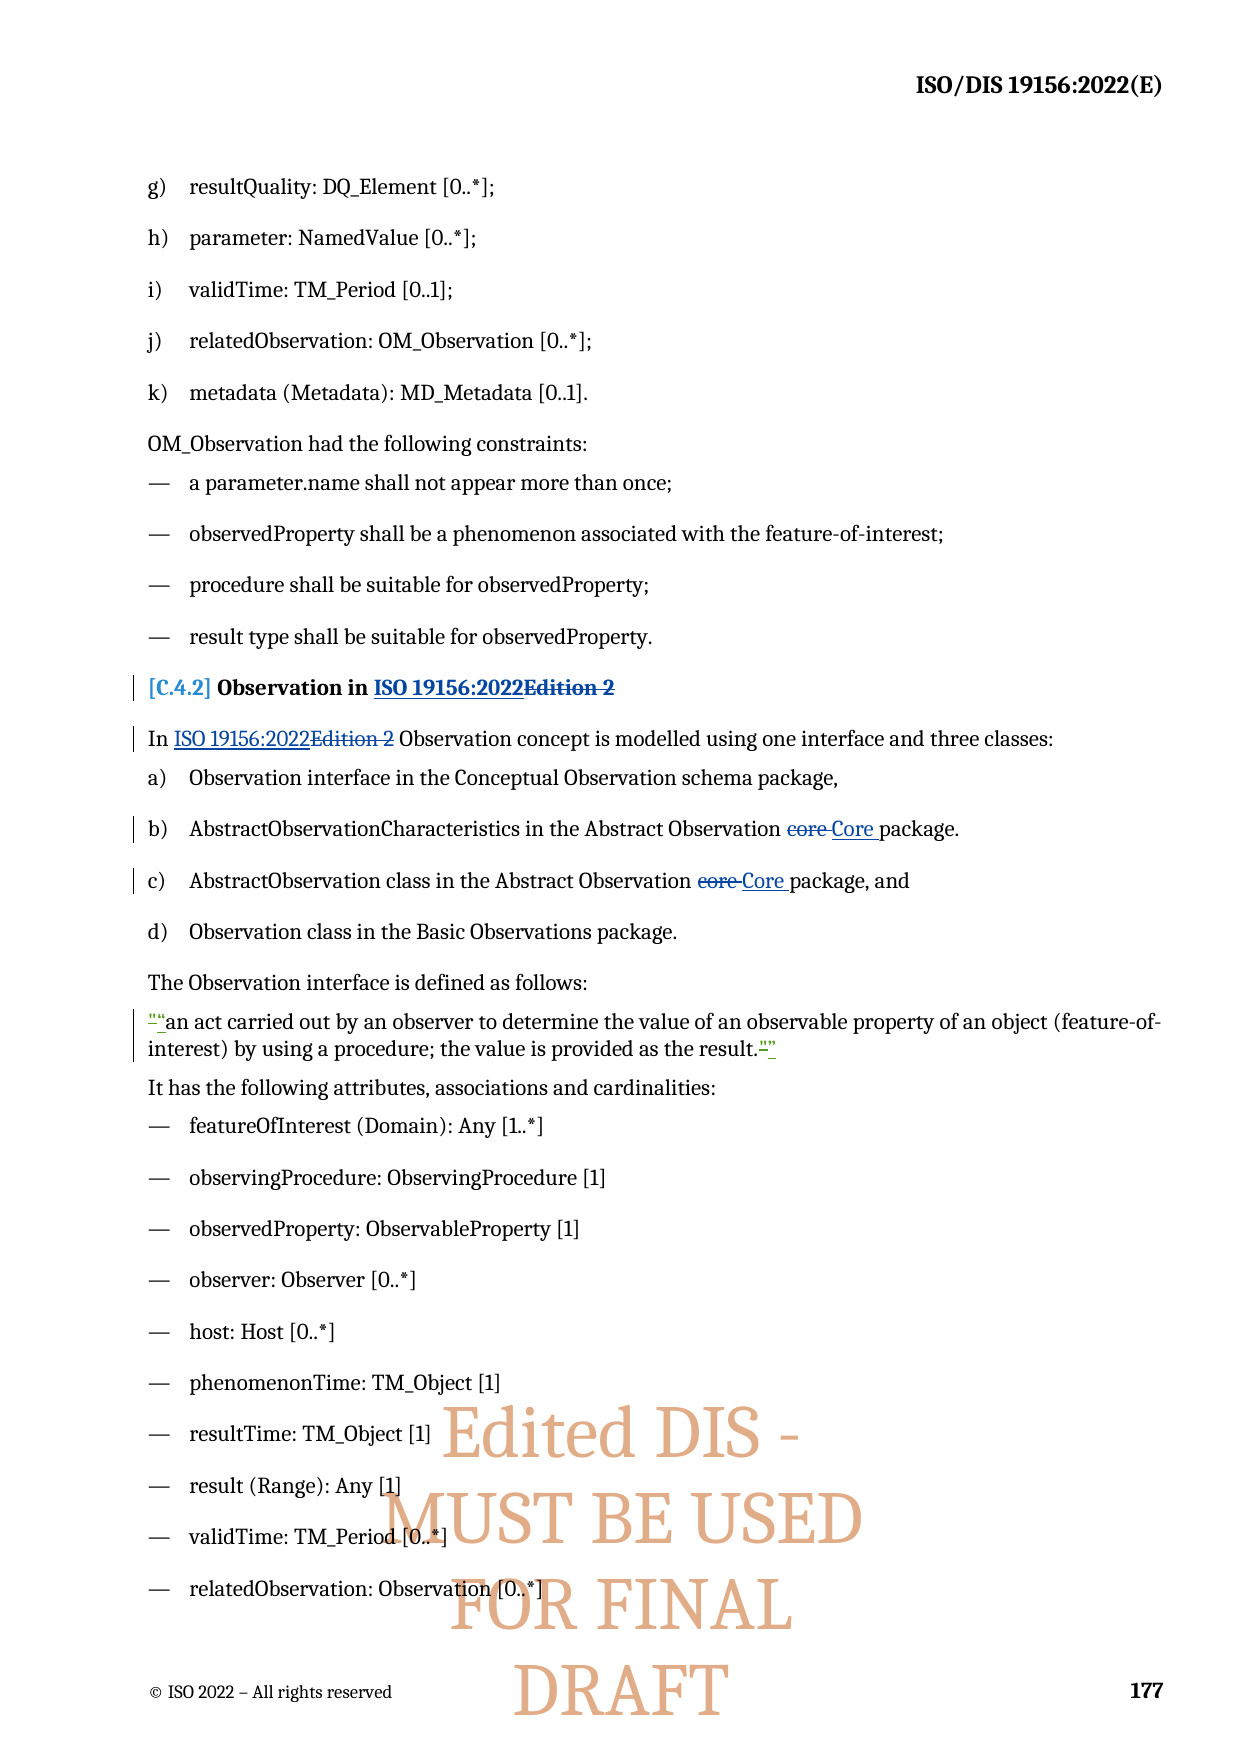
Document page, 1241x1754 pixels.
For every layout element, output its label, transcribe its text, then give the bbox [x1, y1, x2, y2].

list — observedProperty shall be a phenomenon associated with the feature-of-interest; [148, 521, 1163, 547]
list — observer: Observer [0..*] [148, 1267, 1163, 1293]
list — resultTime: TM_Object [1] [148, 1421, 1163, 1448]
list a) Observation interface in the Conceptual Observation schema package, [148, 765, 1163, 791]
list b) AbstractObservationCharacteristics in the Abstract Observation package. [148, 816, 1163, 842]
list — phenomenonTime: TM_Object [1] [148, 1370, 1163, 1396]
list — validTime: TM_Period [0..*] [148, 1524, 1163, 1550]
list g) resultQuality: DQ_Element [0..*]; [148, 174, 1163, 200]
list — observingProcedure: ObservingProcedure [1] [148, 1164, 1163, 1191]
text It has the following attributes, associations and cardinalities: [148, 1074, 1163, 1101]
list — result (Range): Any [1] [148, 1473, 1163, 1499]
list i) validTime: TM_Period [0..1]; [148, 277, 1163, 303]
list — host: Host [0..*] [148, 1318, 1163, 1345]
text OM_Observation had the following constraints: [148, 431, 1163, 457]
text The Observation interface is defined as follows: [148, 970, 1163, 997]
list — procedure shall be suitable for observedProperty; [148, 572, 1163, 598]
list — a parameter.name shall not appear more than once; [148, 469, 1163, 496]
text an act carried out by an observer to determine the value of an observable property of an object (feature-of-interest) by using a procedure; the value is provided as the result. [148, 1009, 1163, 1062]
list c) AbstractObservation class in the Abstract Observation package, and [148, 867, 1163, 894]
text Observation in [148, 675, 1163, 701]
list k) metadata (Metadata): MD_Metadata [0..1]. [148, 379, 1163, 406]
list — result type shall be suitable for observedProperty. [148, 623, 1163, 650]
list j) relatedObservation: OM_Observation [0..*]; [148, 328, 1163, 354]
text In Observation concept is modelled using one interface and three classes: [148, 726, 1163, 752]
list — relatedObservation: Observation [0..*] [148, 1575, 1163, 1602]
list — featureOfInterest (Domain): Any [1..*] [148, 1113, 1163, 1139]
list — observedProperty: ObservableProperty [1] [148, 1216, 1163, 1242]
list h) parameter: NamedValue [0..*]; [148, 225, 1163, 252]
list d) Observation class in the Basic Observations package. [148, 919, 1163, 945]
